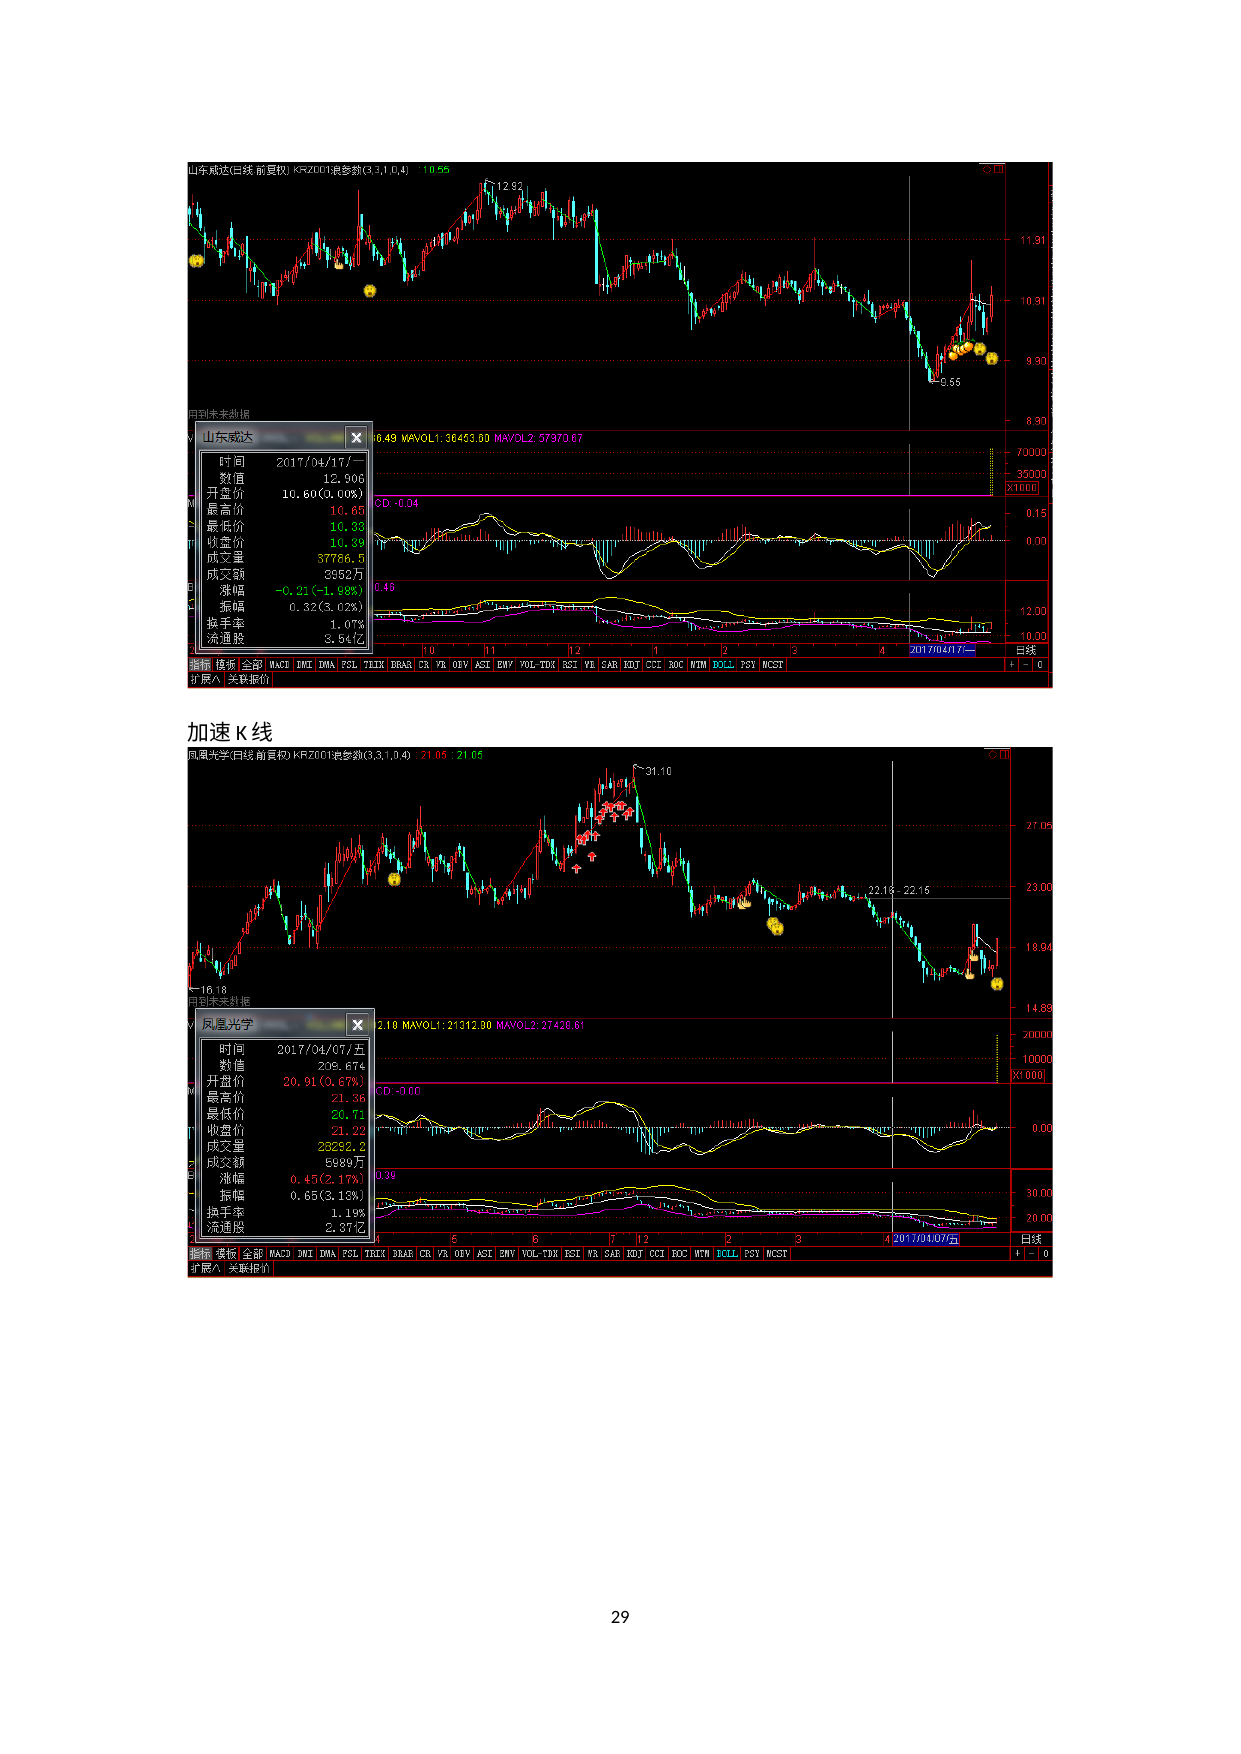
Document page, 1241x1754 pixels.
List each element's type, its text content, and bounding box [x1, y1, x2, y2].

picture [187, 747, 1053, 1279]
text 加速K线 [187, 714, 1053, 747]
picture [187, 162, 1053, 689]
